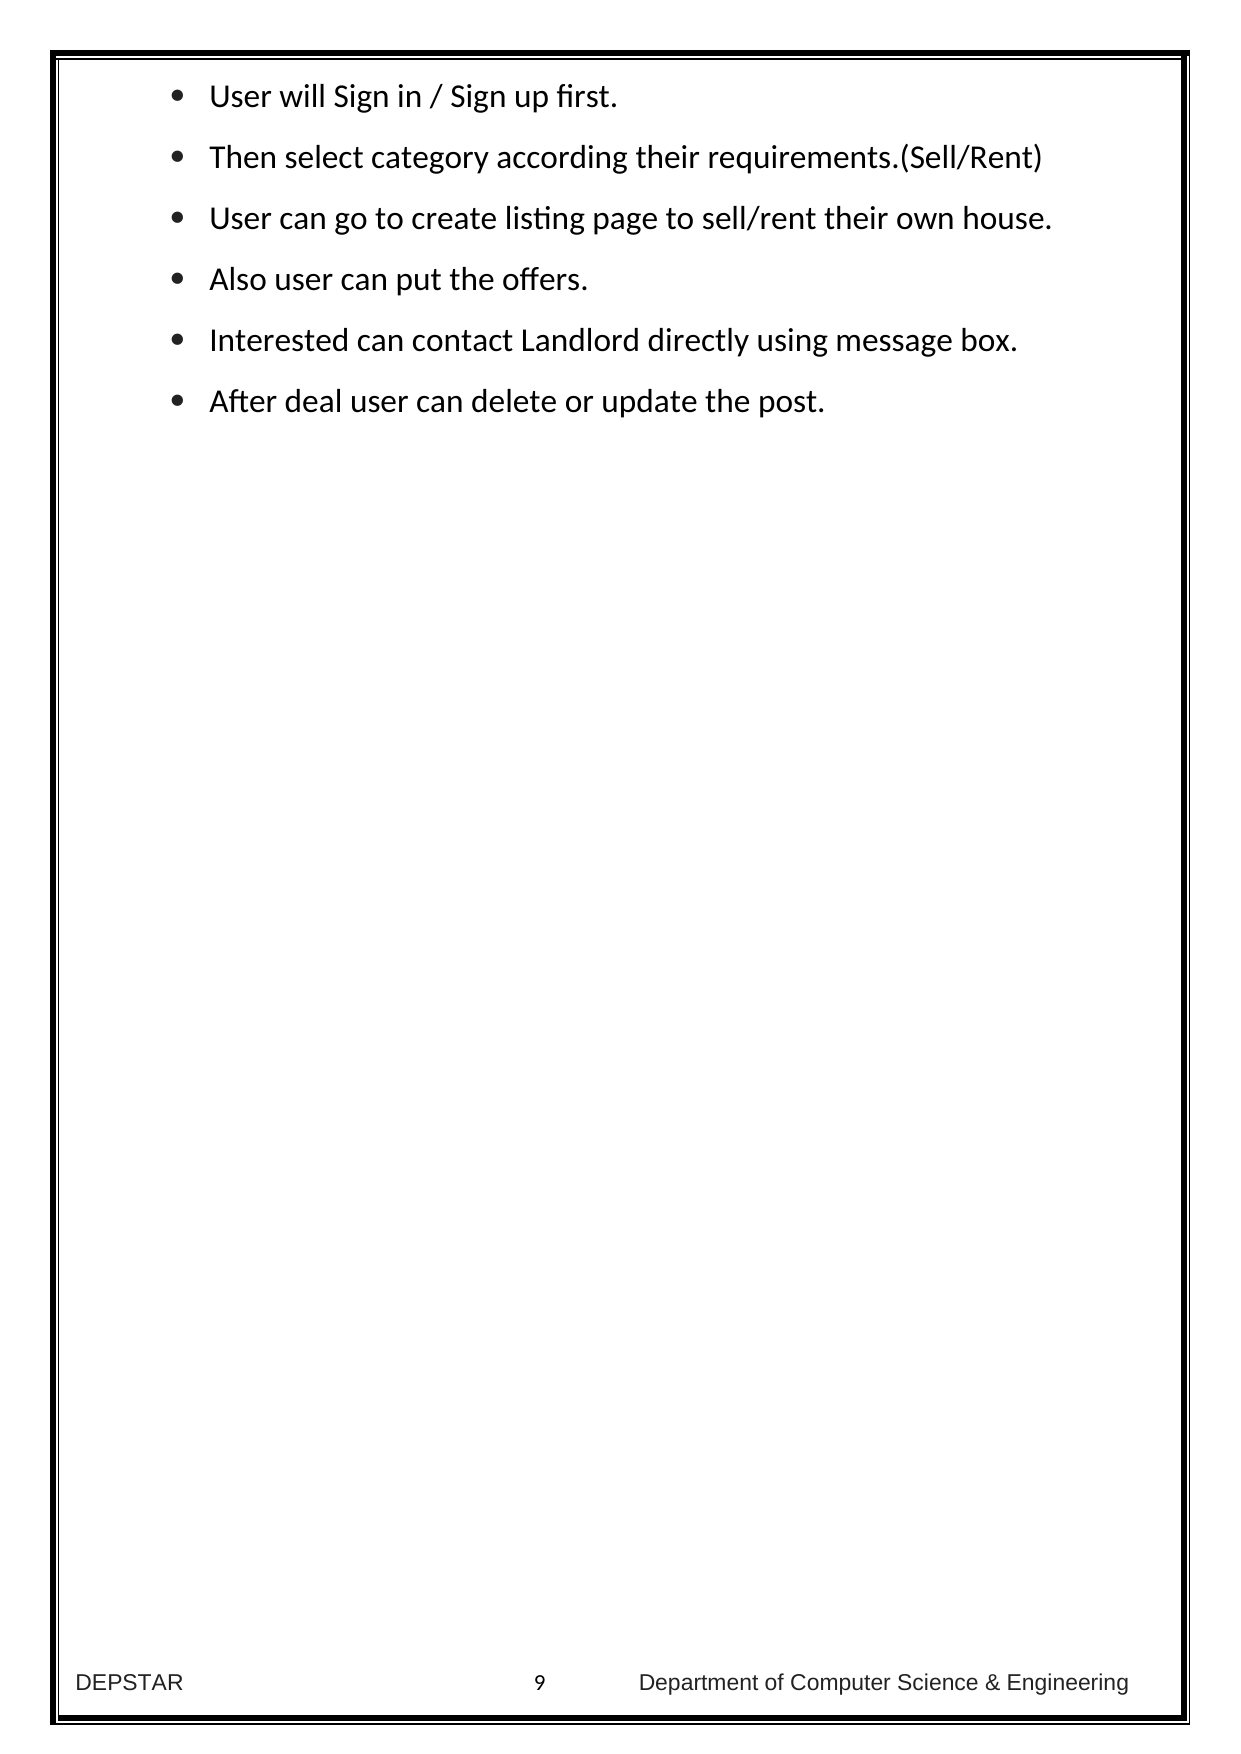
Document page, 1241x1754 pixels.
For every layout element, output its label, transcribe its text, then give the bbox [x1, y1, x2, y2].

list Interested can contact Landlord directly using message box. [172, 319, 1122, 360]
list Also user can put the offers. [172, 258, 1122, 299]
list User can go to create listing page to sell/rent their own house. [172, 197, 1122, 238]
list After deal user can delete or update the post. [172, 380, 1122, 421]
list Then select category according their requirements.(Sell/Rent) [172, 136, 1122, 177]
list User will Sign in / Sign up first. [172, 75, 1122, 116]
